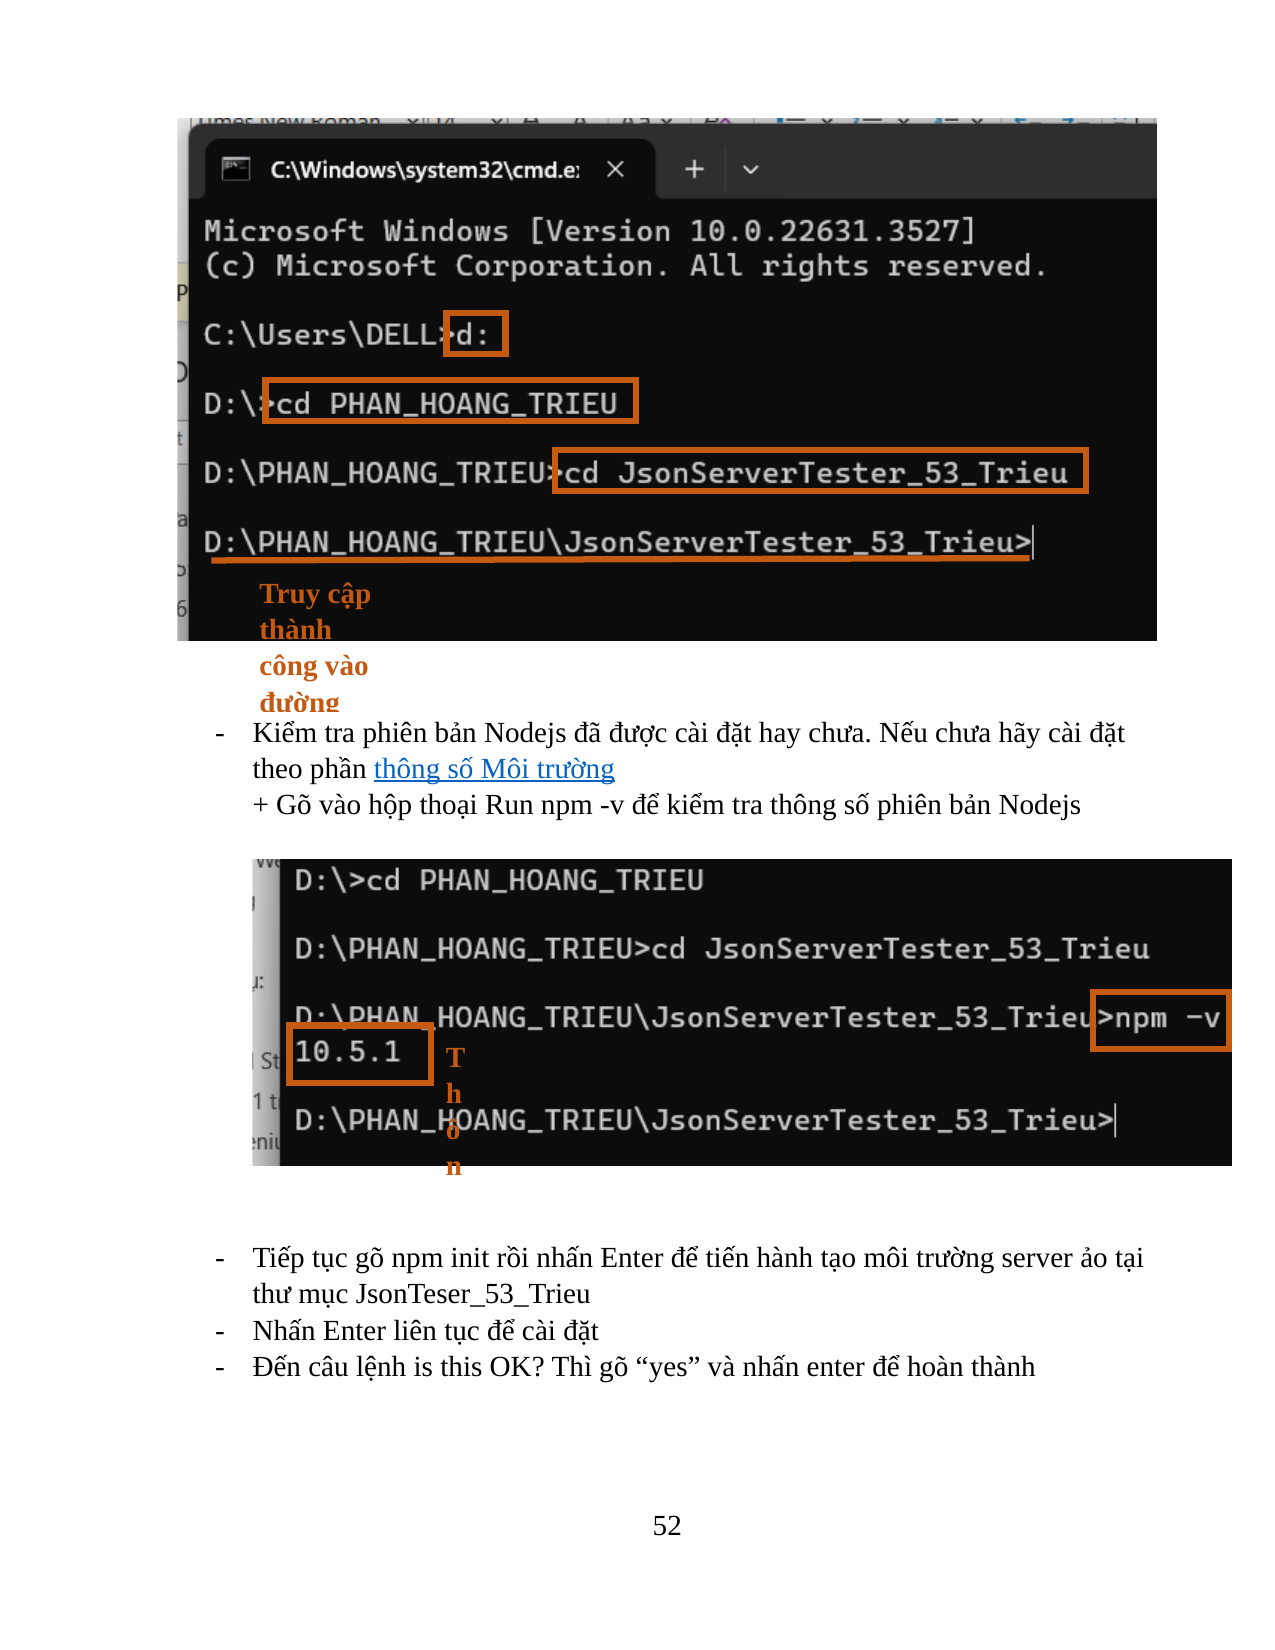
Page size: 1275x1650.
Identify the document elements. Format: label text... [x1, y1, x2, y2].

picture [177, 118, 1157, 641]
list Đến câu lệnh is this OK? Thì gõ “yes” và nhấn enter để hoàn thành [215, 1349, 1157, 1382]
list + Gõ vào hộp thoại Run npm -v để kiểm tra thông số phiên bản Nodejs [252, 787, 1157, 821]
list Kiểm tra phiên bản Nodejs đã được cài đặt hay chưa. Nếu chưa hãy cài đặt theo phần thông số Môi trường [215, 715, 1157, 785]
list Tiếp tục gõ npm init rồi nhấn Enter để tiến hành tạo môi trường server ảo tại thư mục JsonTeser_53_Trieu [215, 1240, 1157, 1310]
list Nhấn Enter liên tục để cài đặt [215, 1313, 1157, 1346]
picture [252, 859, 1232, 1166]
picture [1096, 995, 1226, 1046]
